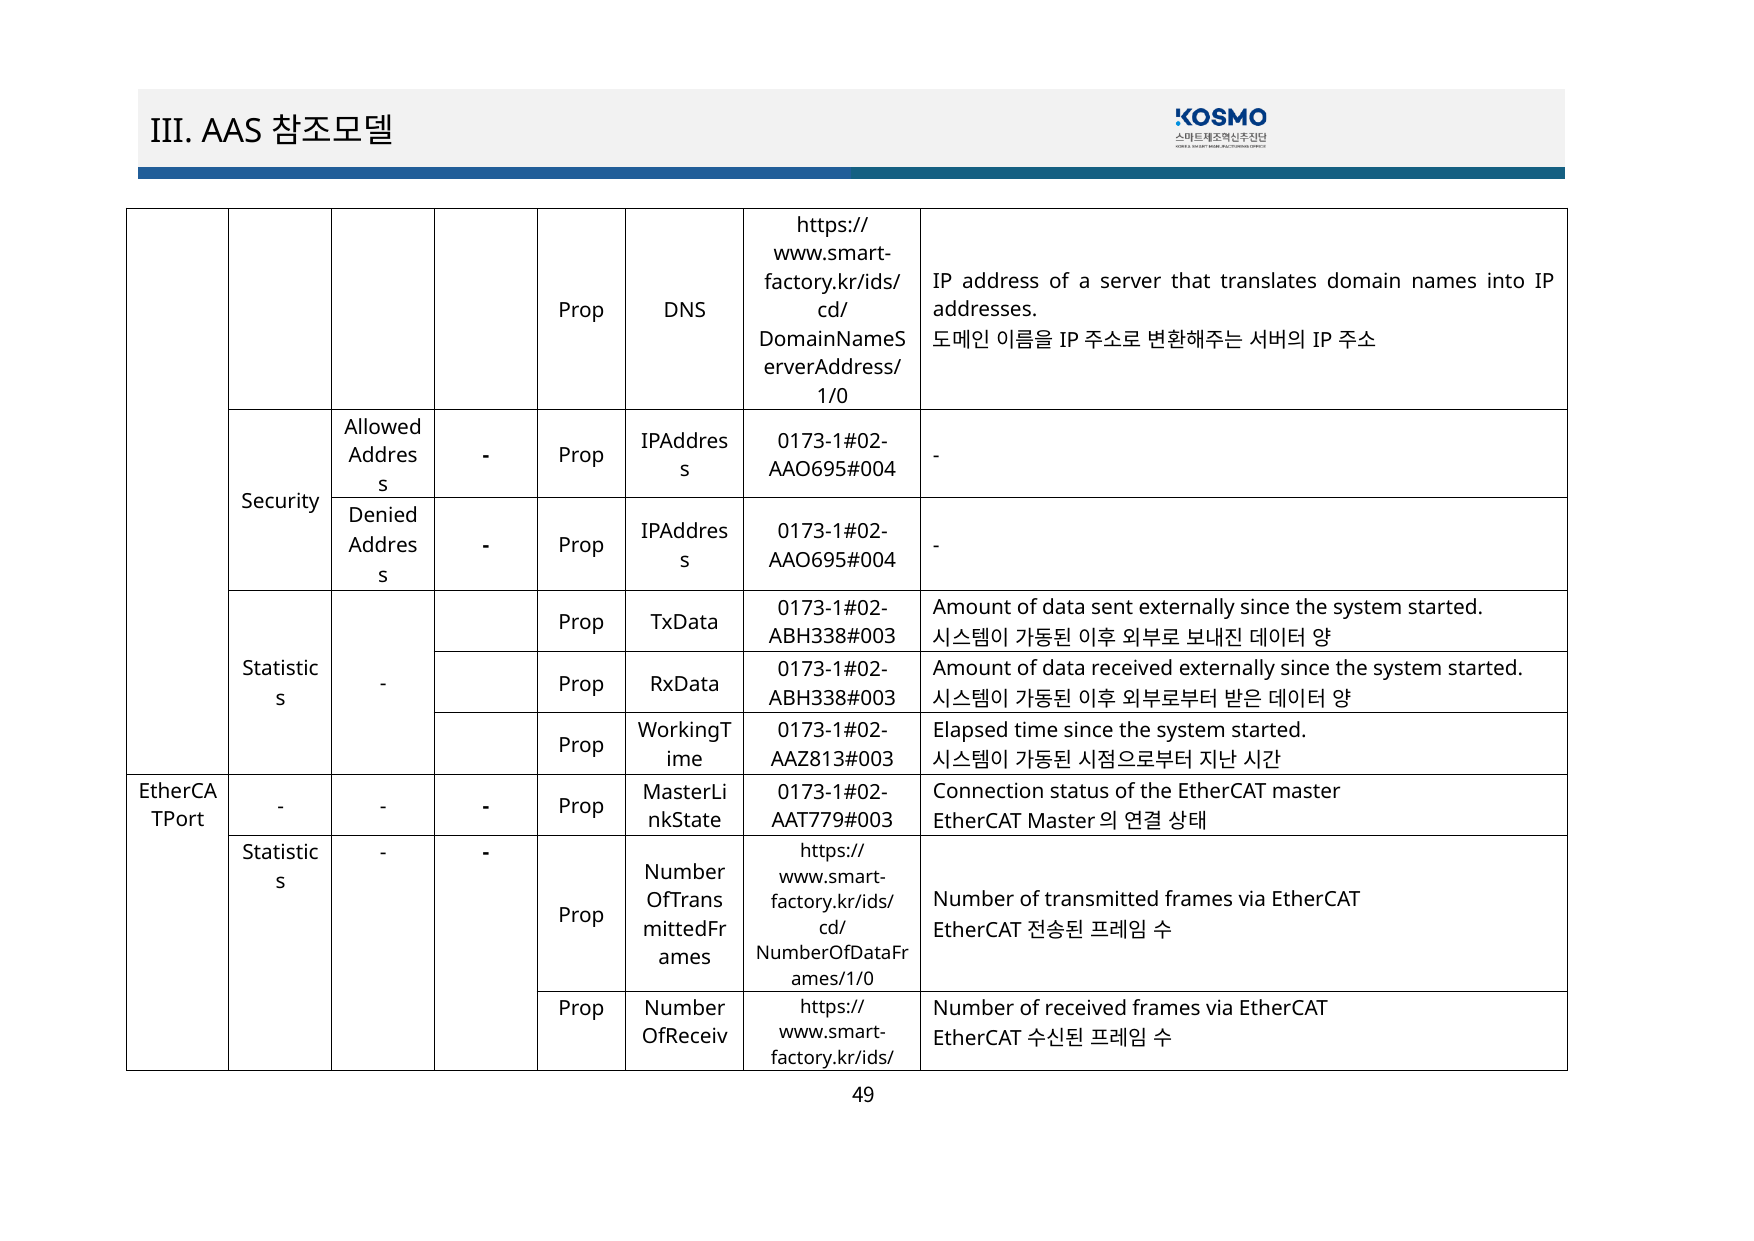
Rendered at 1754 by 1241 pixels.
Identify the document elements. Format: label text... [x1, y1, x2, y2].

table_cell DeniedAddress [332, 498, 434, 590]
table_cell DNS [626, 209, 743, 409]
table_cell EtherCATPort [127, 775, 228, 1070]
table_cell Prop [538, 992, 625, 1070]
table_cell [435, 713, 537, 773]
table_cell https://www.smart-factory.kr/ids/cd/DomainNameServerAddress/1/0 [744, 209, 920, 409]
table_cell [435, 591, 537, 651]
table_cell - [435, 498, 537, 590]
table_cell - [435, 775, 537, 835]
table_cell 0173-1#02-AAZ813#003 [744, 713, 920, 773]
table_cell Statistics [229, 591, 331, 773]
table_cell NumberOfTransmittedFrames [626, 836, 743, 991]
table_cell Amount of data received externally since the system started. 시스템이 가동된 이후 외부로부터 받은 데이터 양 [921, 652, 1567, 712]
table_cell 0173-1#02-AAT779#003 [744, 775, 920, 835]
table_cell Prop [538, 836, 625, 991]
table_cell https://www.smart-factory.kr/ids/cd/NumberOfDataFrames/1/0 [744, 992, 920, 1070]
table_cell [435, 652, 537, 712]
table_cell 0173-1#02-ABH338#003 [744, 652, 920, 712]
table_cell 0173-1#02-ABH338#003 [744, 591, 920, 651]
table_cell 0173-1#02-AAO695#004 [744, 498, 920, 590]
table_cell Amount of data sent externally since the system started. 시스템이 가동된 이후 외부로 보내진 데이터 양 [921, 591, 1567, 651]
table_cell Elapsed time since the system started. 시스템이 가동된 시점으로부터 지난 시간 [921, 713, 1567, 773]
table_cell IPAddress [626, 498, 743, 590]
table_cell - [435, 410, 537, 497]
table_cell Statistics [229, 836, 331, 1070]
table_cell - [229, 775, 331, 835]
table_cell AllowedAddress [332, 410, 434, 497]
table_cell - [332, 775, 434, 835]
table_cell 0173-1#02-AAO695#004 [744, 410, 920, 497]
table_cell Security [229, 410, 331, 590]
table_cell Prop [538, 775, 625, 835]
table_cell Prop [538, 713, 625, 773]
table_cell Connection status of the EtherCAT master EtherCAT Master의 연결 상태 [921, 775, 1567, 835]
table_cell RxData [626, 652, 743, 712]
table_cell https://www.smart-factory.kr/ids/cd/NumberOfDataFrames/1/0 [744, 836, 920, 991]
table_cell - [921, 498, 1567, 590]
picture [1175, 108, 1267, 148]
table_cell Number of received frames via EtherCAT EtherCAT 수신된 프레임 수 [921, 992, 1567, 1070]
table_cell - [332, 591, 434, 773]
table_cell NumberOfReceivedFrames [626, 992, 743, 1070]
table_cell Prop [538, 209, 625, 409]
table_cell - [435, 836, 537, 1070]
table_cell MasterLinkState [626, 775, 743, 835]
table_cell IP address of a server that translates domain names into IP addresses. 도메인 이름을 IP 주소로 변환해주는 서버의 IP 주소 [921, 209, 1567, 409]
table_cell - [921, 410, 1567, 497]
table_cell Prop [538, 652, 625, 712]
table_cell Prop [538, 591, 625, 651]
table_cell WorkingTime [626, 713, 743, 773]
table_cell Prop [538, 498, 625, 590]
table_cell Prop [538, 410, 625, 497]
table_cell - [332, 836, 434, 1070]
table_cell Number of transmitted frames via EtherCAT EtherCAT 전송된 프레임 수 [921, 836, 1567, 991]
table_cell TxData [626, 591, 743, 651]
table_cell IPAddress [626, 410, 743, 497]
